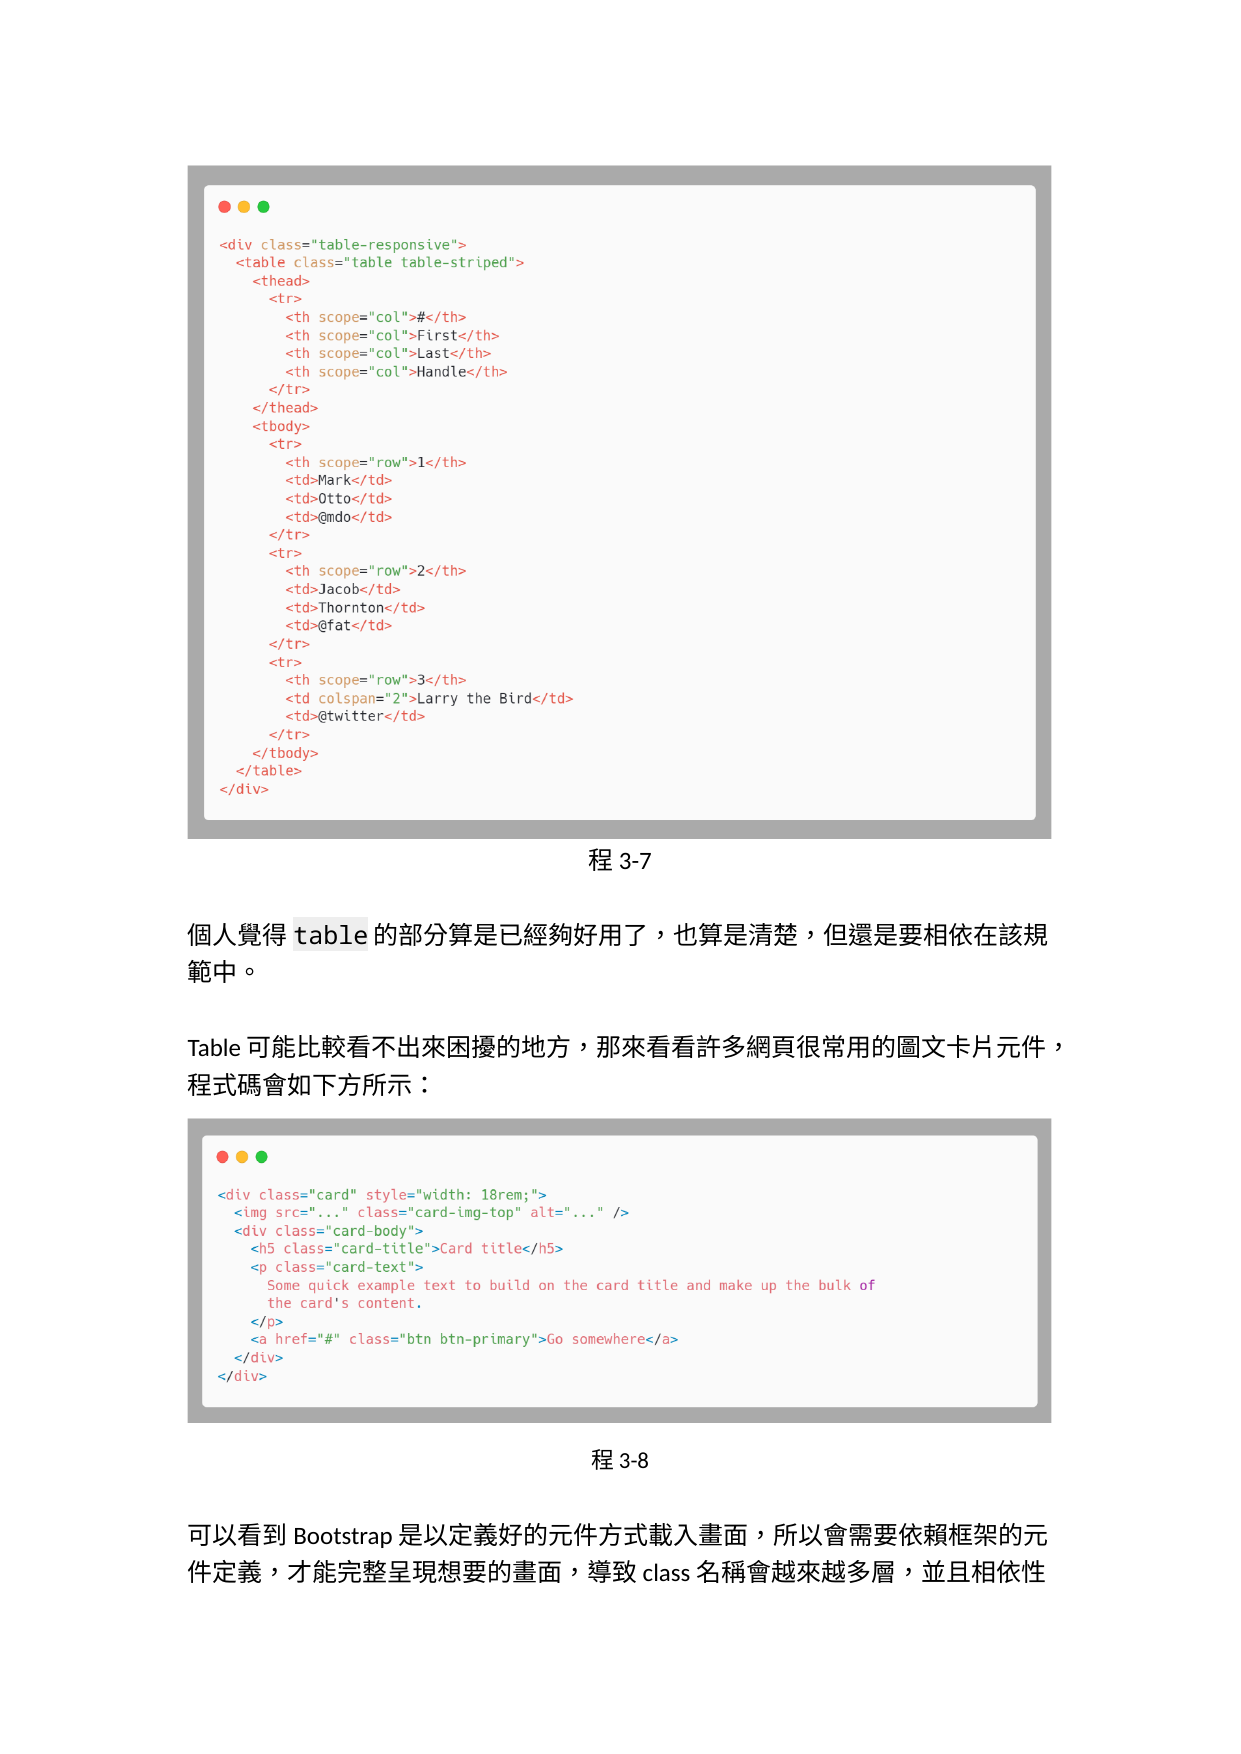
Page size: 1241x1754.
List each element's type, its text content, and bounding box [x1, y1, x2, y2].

text 程3-8 [187, 1439, 1053, 1477]
text Table 可能比較看不出來困擾的地方，那來看看許多網頁很常用的圖文卡片元件，程式碼會如下方所示： [187, 1027, 1053, 1040]
text Table 可能比較看不出來困擾的地方，那來看看許多網頁很常用的圖文卡片元件，程式碼會如下方所示： [187, 1042, 1053, 1102]
text 個人覺得 table 的部分算是已經夠好用了，也算是清楚，但還是要相依在該規範中。 [187, 914, 1053, 989]
picture [187, 1118, 1052, 1423]
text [187, 1514, 1053, 1589]
picture [187, 165, 1052, 839]
text 程3-7 [187, 839, 1053, 877]
